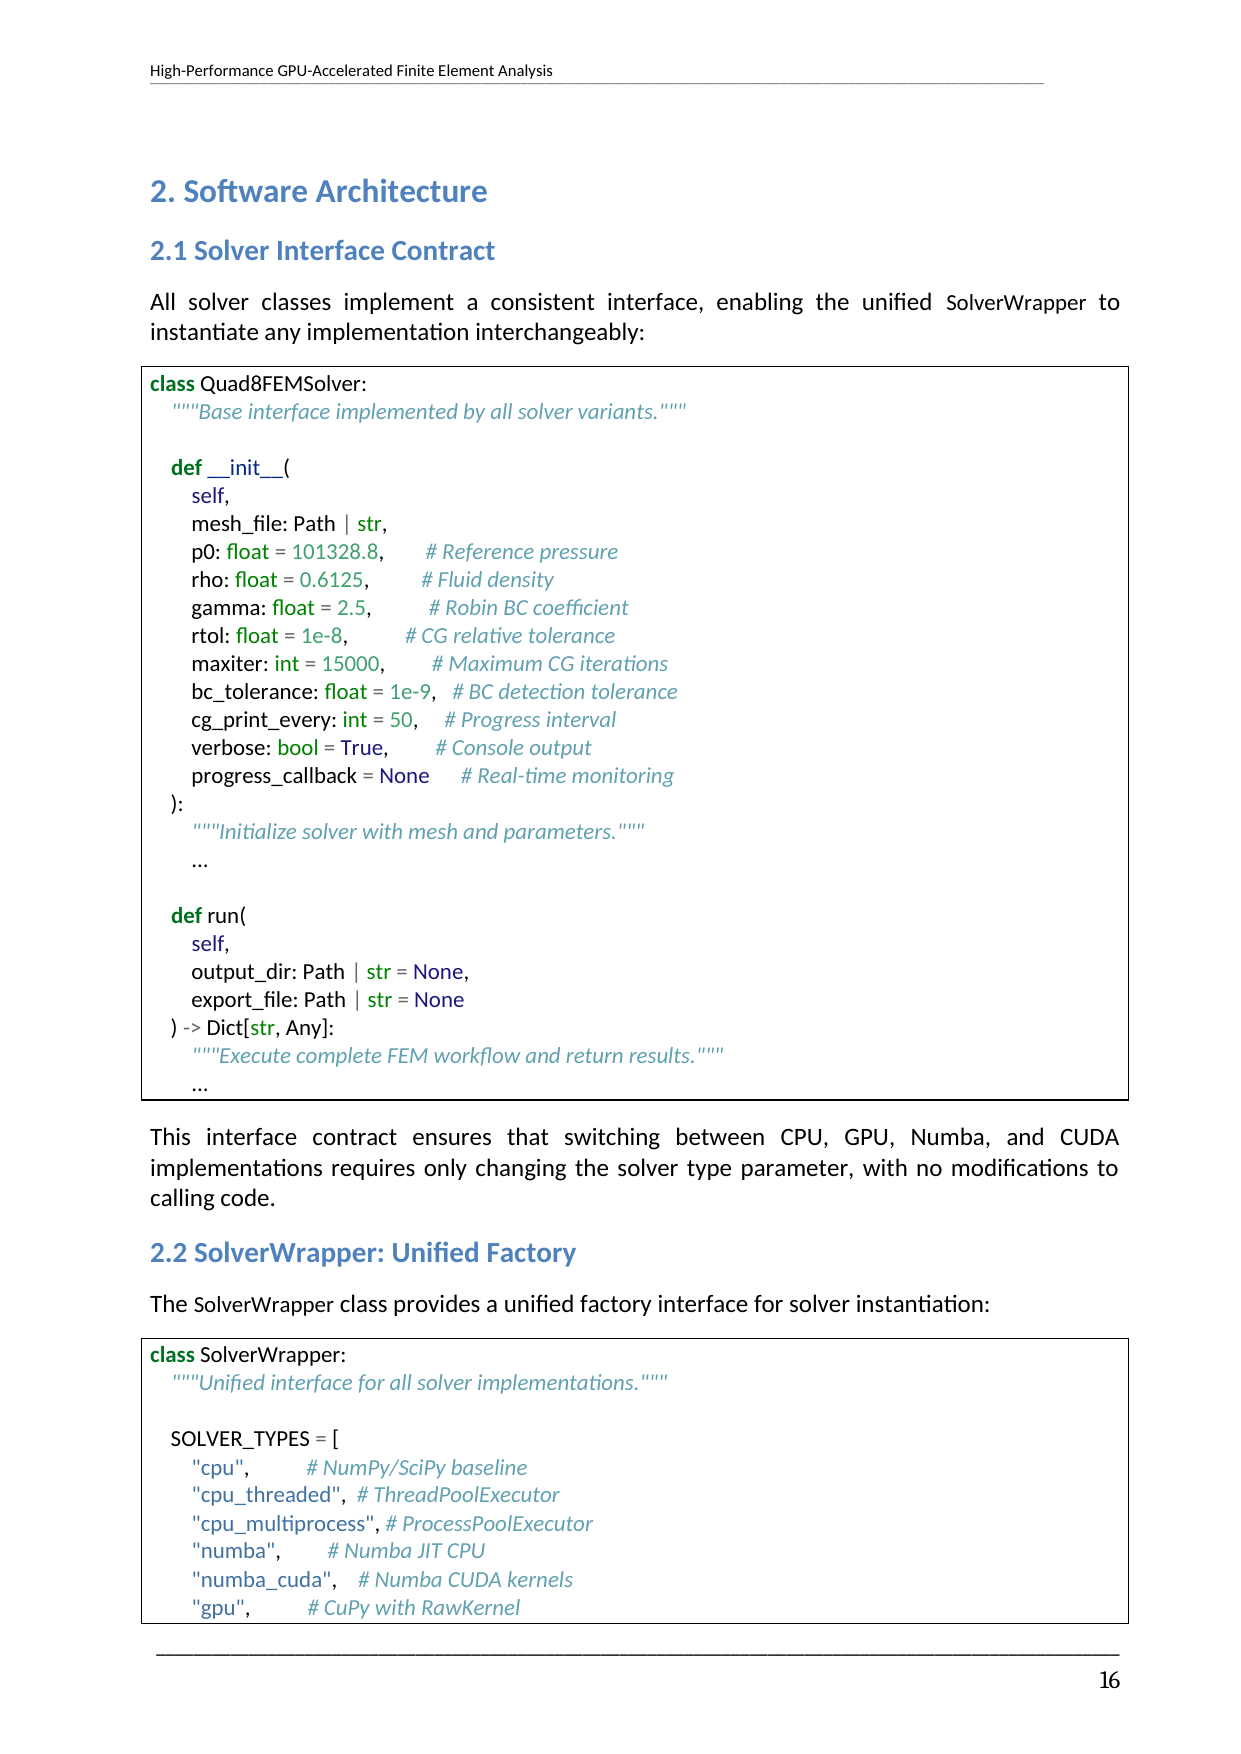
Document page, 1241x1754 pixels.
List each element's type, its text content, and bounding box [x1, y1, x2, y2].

subtitle 2. Software Architecture [150, 170, 1120, 211]
text The SolverWrapper class provides a unified factory interface for solver instantiation: [150, 1288, 1120, 1319]
text class Quad8FEMSolver: """Base interface implemented by all solver variants.""" def __init__( self, mesh_file: Path | str, p0: float = 101328.8, # Reference pressure rho: float = 0.6125, # Fluid density gamma: float = 2.5, # Robin BC coefficient rtol: float = 1e-8, # CG relative tolerance maxiter: int = 15000, # Maximum CG iterations bc_tolerance: float = 1e-9, # BC detection tolerance cg_print_every: int = 50, # Progress interval verbose: bool = True, # Console output progress_callback = None # Real-time monitoring ): """Initialize solver with mesh and parameters.""" ... def run( self, output_dir: Path | str = None, export_file: Path | str = None ) -> Dict[str, Any]: """Execute complete FEM workflow and return results.""" ... [142, 367, 1128, 1099]
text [142, 1339, 1128, 1623]
text All solver classes implement a consistent interface, enabling the unified SolverWrapper to instantiate any implementation interchangeably: [150, 286, 1120, 347]
text This interface contract ensures that switching between CPU, GPU, Numba, and CUDA implementations requires only changing the solver type parameter, with no modifications to calling code. [150, 1121, 1120, 1213]
subtitle 2.1 Solver Interface Contract [150, 232, 1120, 267]
subtitle 2.2 SolverWrapper: Unified Factory [150, 1234, 1120, 1269]
